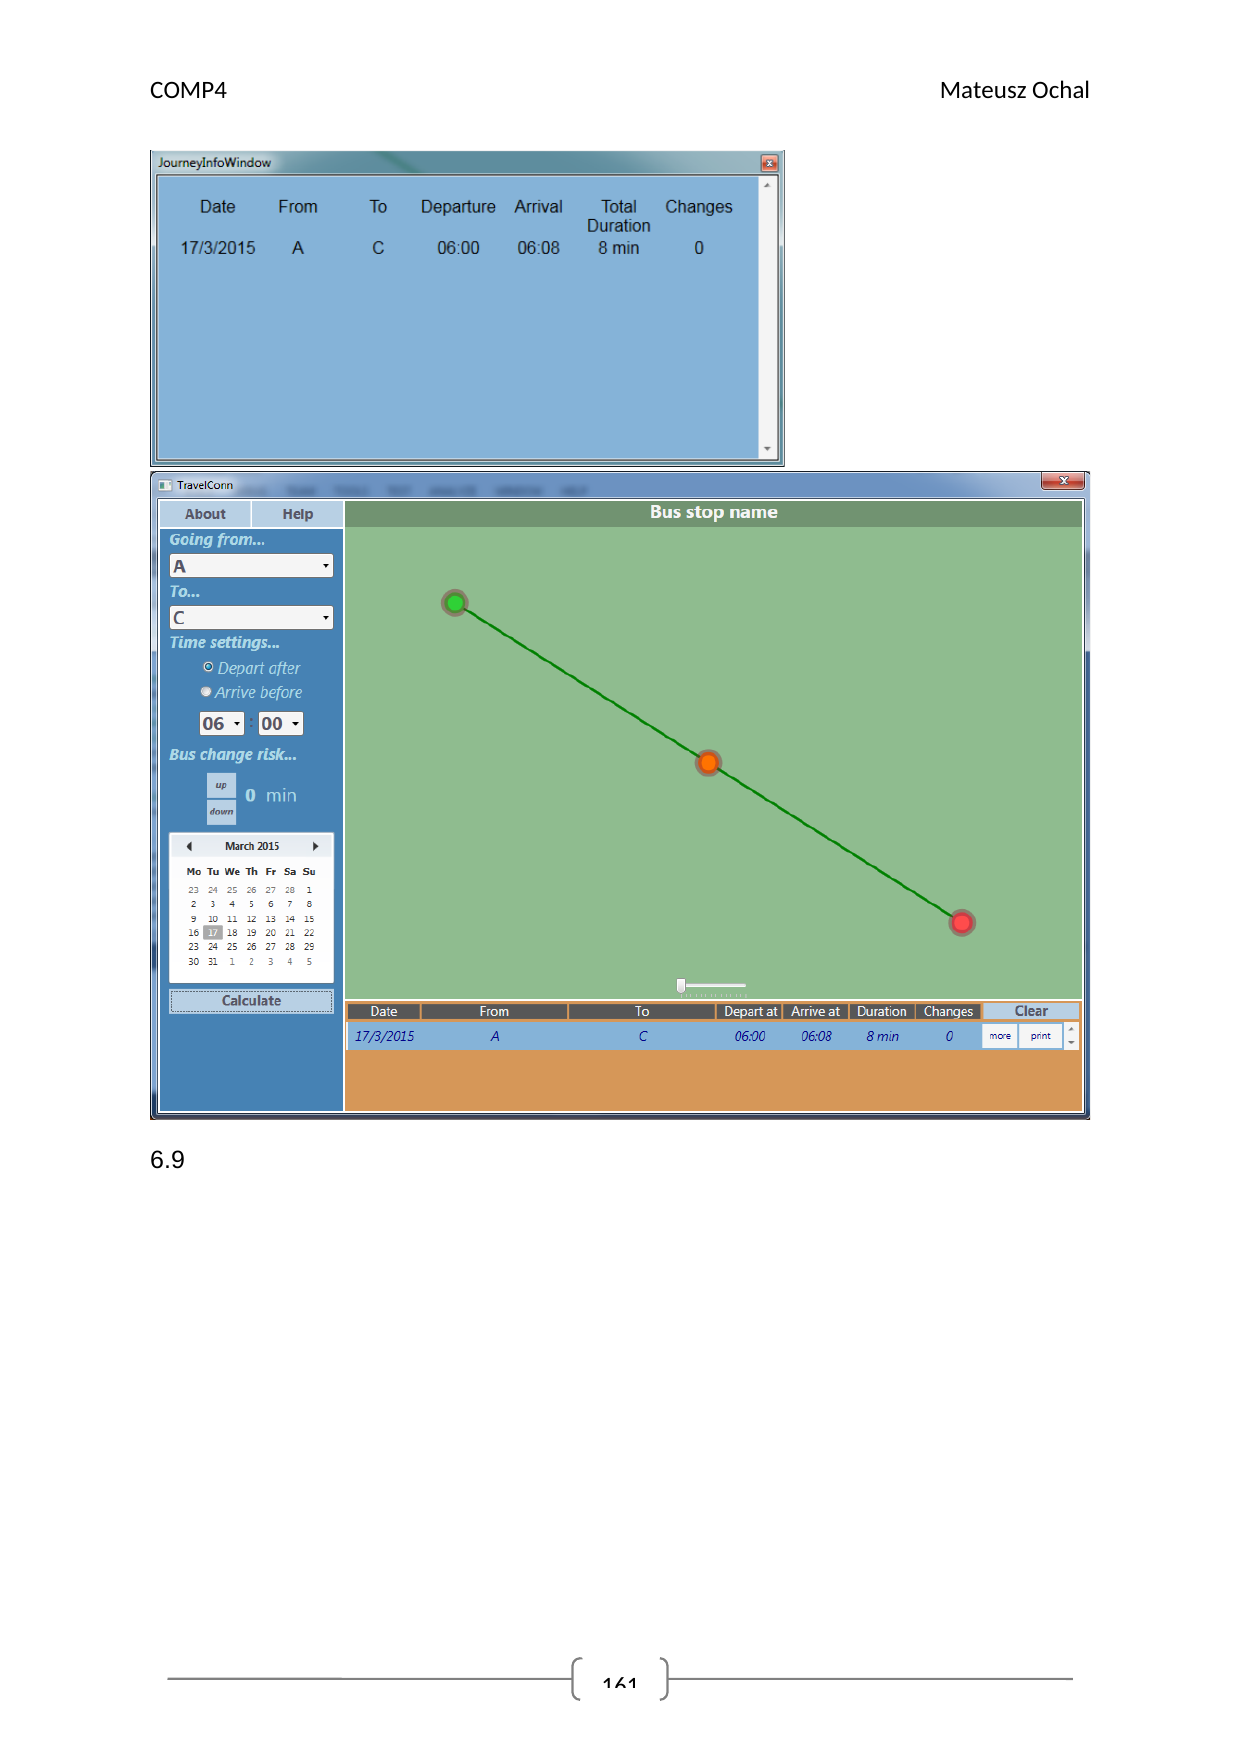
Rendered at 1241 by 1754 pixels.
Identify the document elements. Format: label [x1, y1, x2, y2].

picture [150, 471, 1091, 1120]
picture [150, 150, 785, 467]
